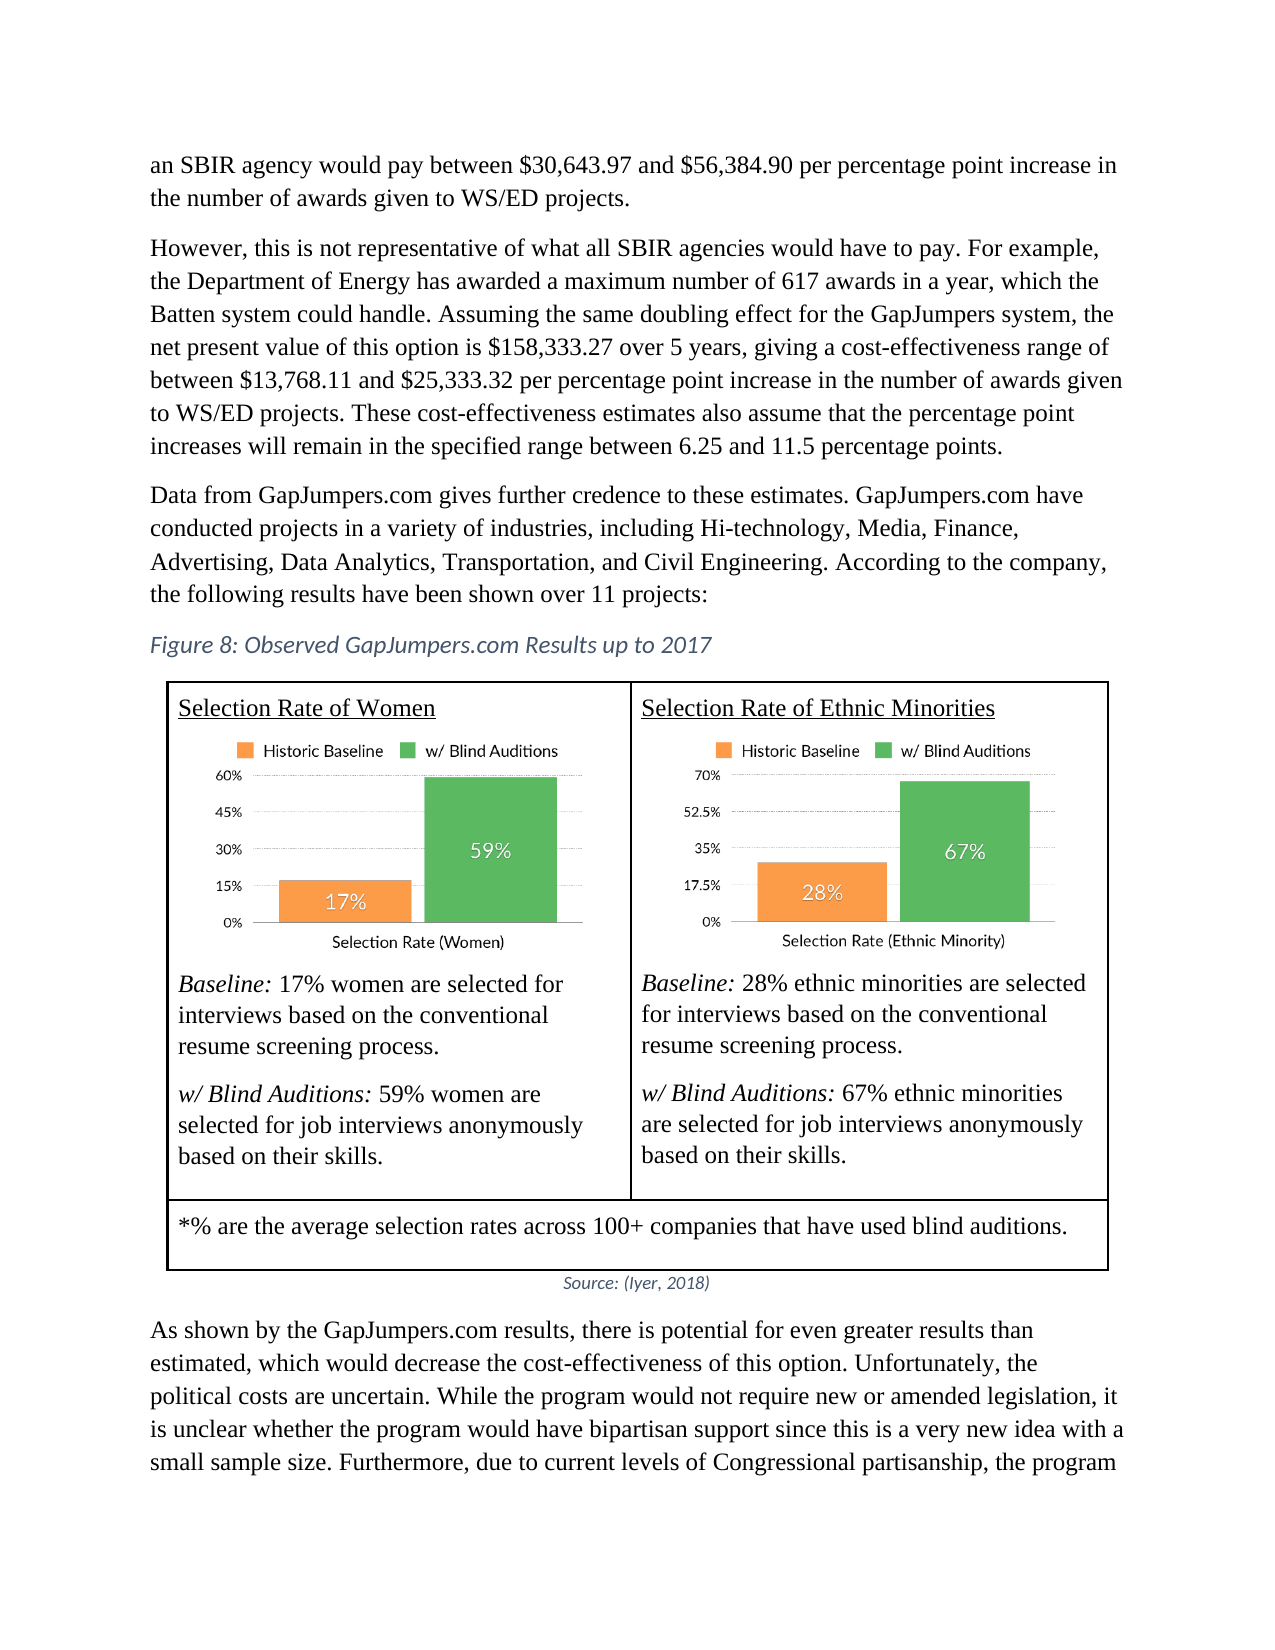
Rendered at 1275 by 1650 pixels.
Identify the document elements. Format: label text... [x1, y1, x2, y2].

picture [683, 740, 1055, 950]
table_cell *% are the average selection rates across 100+ companies that have used blind auditions. [169, 1201, 1107, 1269]
table_header Selection Rate of Women Baseline: 17% women are selected for interviews based on the conventional resume screening process. w/ Blind Auditions: 59% women are selected for job interviews anonymously based on their skills. [169, 683, 630, 1199]
text Data from GapJumpers.com gives further credence to these estimates. GapJumpers.com have conducted projects in a variety of industries, including Hi-technology, Media, Finance, Advertising, Data Analytics, Transportation, and Civil Engineering. According to the company, the following results have been shown over 11 projects: [150, 481, 1125, 608]
text However, this is not representative of what all SBIR agencies would have to pay. For example, the Department of Energy has awarded a maximum number of 617 awards in a year, which the Batten system could handle. Assuming the same doubling effect for the GapJumpers system, the net present value of this option is $158,333.27 over 5 years, giving a cost-effectiveness range of between $13,768.11 and $25,333.32 per percentage point increase in the number of awards given to WS/ED projects. These cost-effectiveness estimates also assume that the percentage point increases will remain in the specified range between 6.25 and 11.5 percentage points. [150, 233, 1125, 459]
text Source: [150, 1271, 1125, 1294]
picture [215, 740, 583, 951]
table_header Selection Rate of Ethnic Minorities Baseline: 28% ethnic minorities are selected for interviews based on the conventional resume screening process. w/ Blind Auditions: 67% ethnic minorities are selected for job interviews anonymously based on their skills. [632, 683, 1107, 1199]
text Figure 8: Observed GapJumpers.com Results up to 2017 [150, 629, 1125, 660]
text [150, 150, 1125, 212]
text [150, 1315, 1125, 1476]
